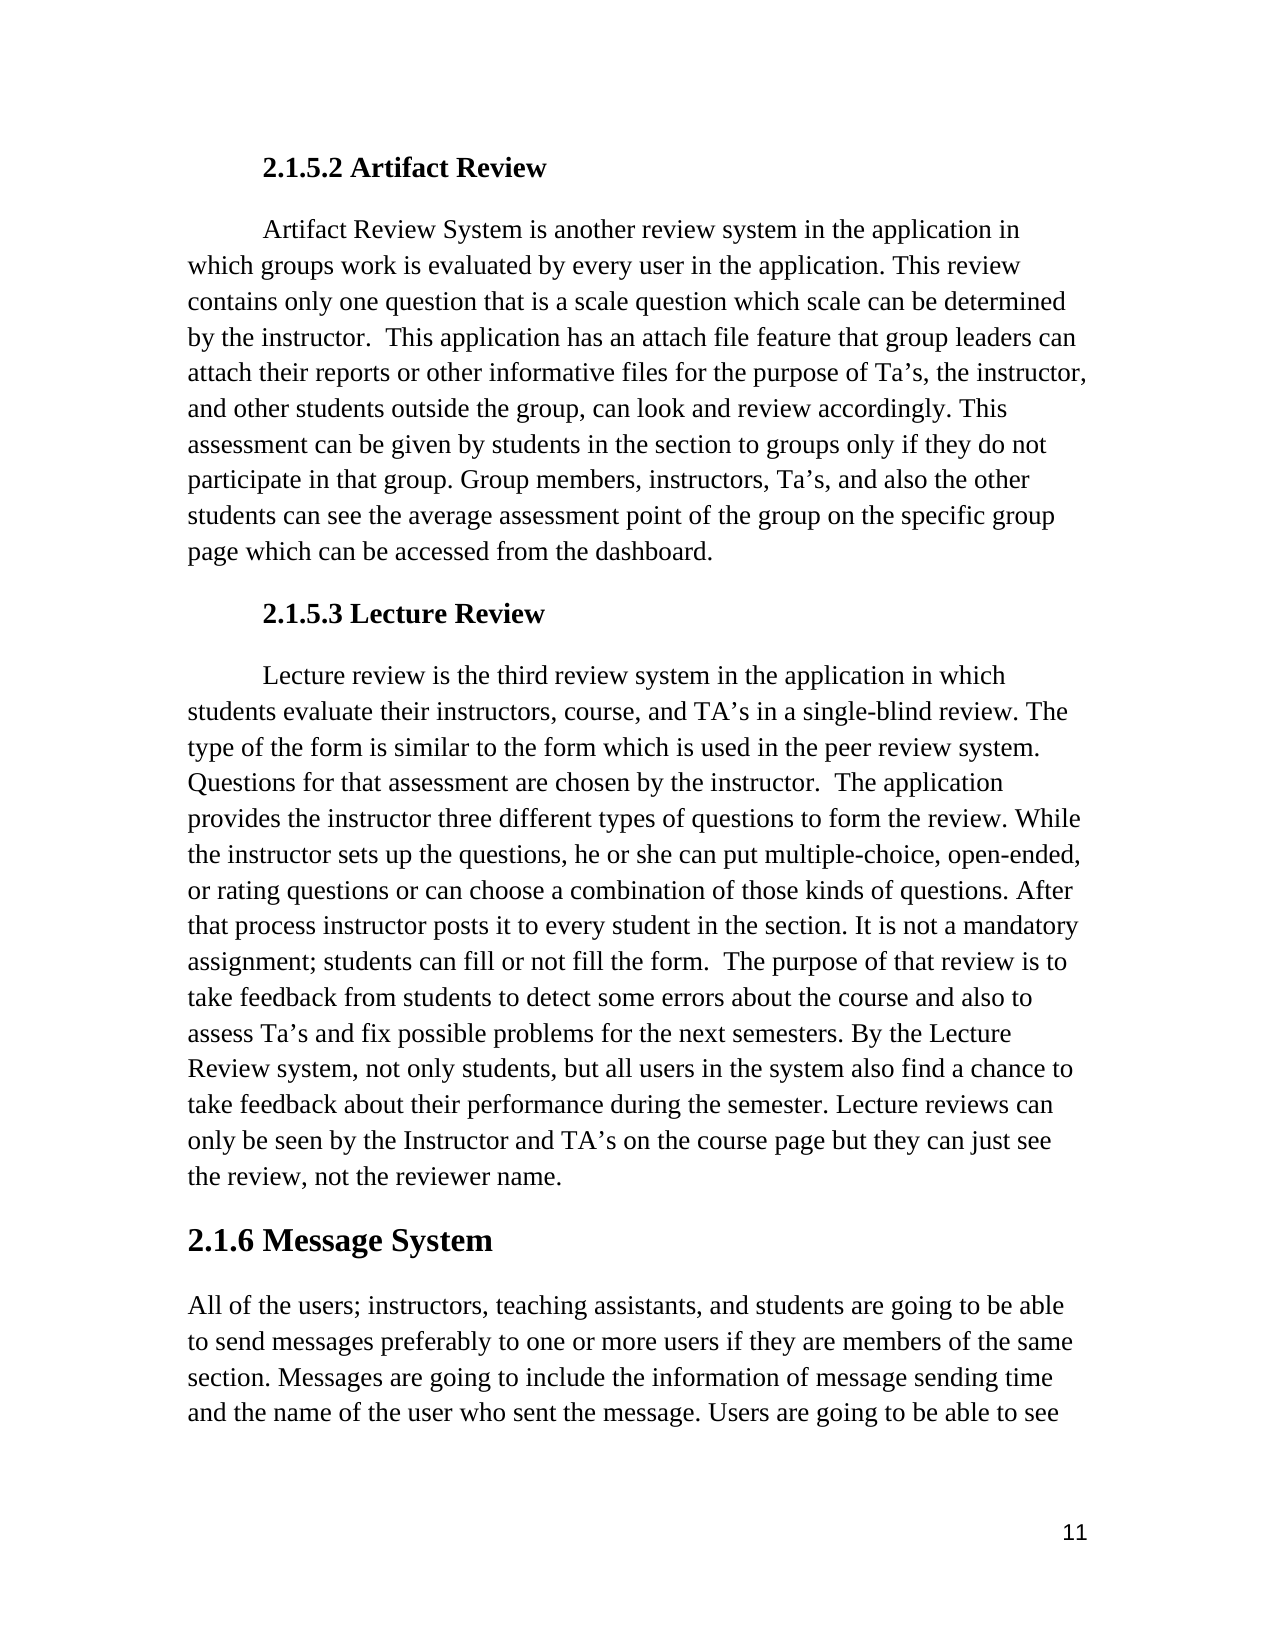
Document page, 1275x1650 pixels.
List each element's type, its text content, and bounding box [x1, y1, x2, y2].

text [187, 1289, 1087, 1428]
text Lecture review is the third review system in the application in which students evaluate their instructors, course, and TA’s in a single-blind review. The type of the form is similar to the form which is used in the peer review system. Questions for that assessment are chosen by the instructor. The application provides the instructor three different types of questions to form the review. While the instructor sets up the questions, he or she can put multiple-choice, open-ended, or rating questions or can choose a combination of those kinds of questions. After that process instructor posts it to every student in the section. It is not a mandatory assignment; students can fill or not fill the form. The purpose of that review is to take feedback from students to detect some errors about the course and also to assess Ta’s and fix possible problems for the next semesters. By the Lecture Review system, not only students, but all users in the system also find a chance to take feedback about their performance during the semester. Lecture reviews can only be seen by the Instructor and TA’s on the course page but they can just see the review, not the reviewer name. [187, 659, 1087, 1191]
text 2.1.6 Message System [187, 1220, 1087, 1259]
subtitle 2.1.5.2 Artifact Review [187, 150, 1087, 183]
text 2.1.5.3 Lecture Review [187, 596, 1087, 629]
text Artifact Review System is another review system in the application in which groups work is evaluated by every user in the application. This review contains only one question that is a scale question which scale can be determined by the instructor. This application has an attach file feature that group leaders can attach their reports or other informative files for the purpose of Ta’s, the instructor, and other students outside the group, can look and review accordingly. This assessment can be given by students in the section to groups only if they do not participate in that group. Group members, instructors, Ta’s, and also the other students can see the average assessment point of the group on the specific group page which can be accessed from the dashboard. [187, 213, 1087, 566]
